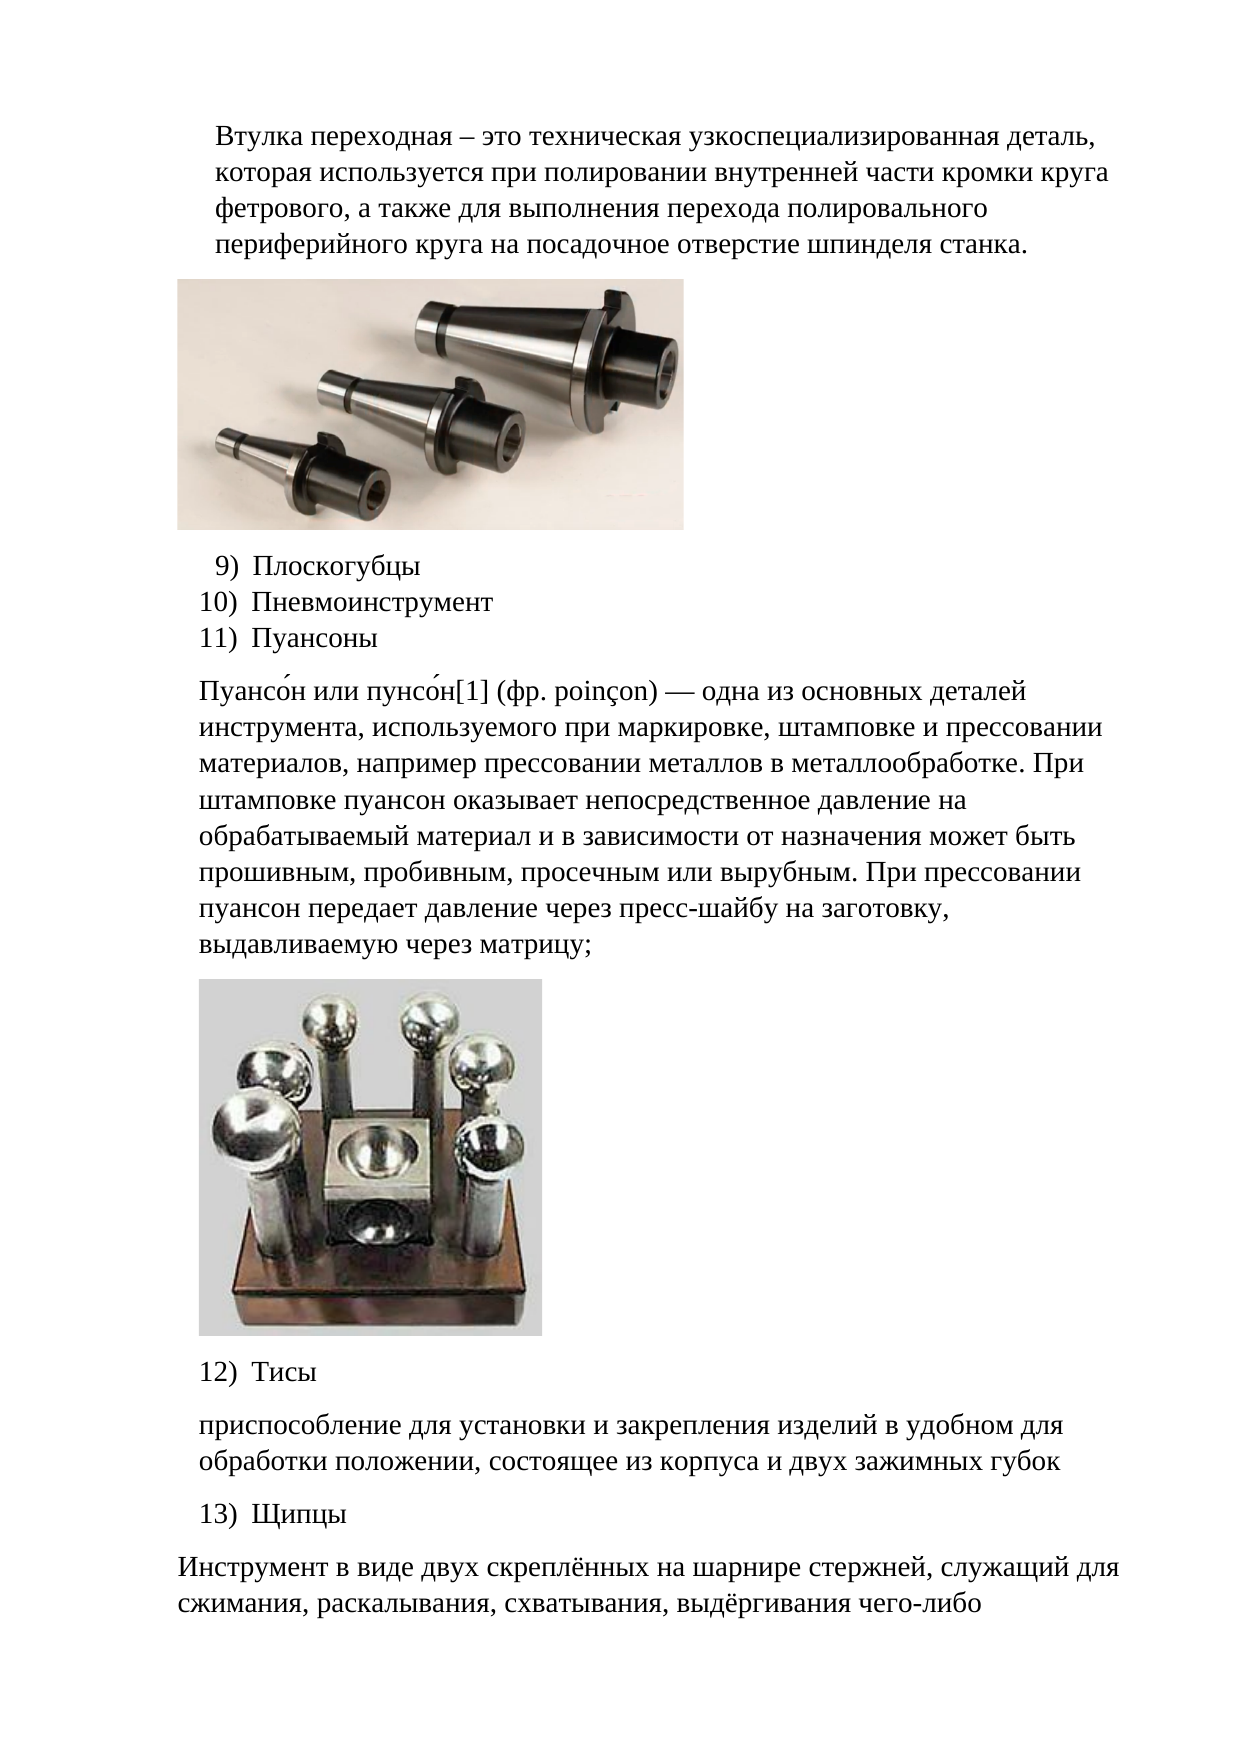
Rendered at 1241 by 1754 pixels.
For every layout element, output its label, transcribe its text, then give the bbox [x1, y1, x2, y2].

picture [177, 279, 684, 530]
picture [198, 979, 543, 1336]
text Пуансо́н или пунсо́н[1] (фр. poinçon) — одна из основных деталей инструмента, используемого при маркировке, штамповке и прессовании материалов, например прессовании металлов в металлообработке. При штамповке пуансон оказывает непосредственное давление на обрабатываемый материал и в зависимости от назначения может быть прошивным, пробивным, просечным или вырубным. При прессовании пуансон передает давление через пресс-шайбу на заготовку, выдавливаемую через матрицу; [199, 673, 1152, 960]
list Плоскогубцы [215, 548, 1152, 582]
text приспособление для установки и закрепления изделий в удобном для обработки положении, состоящее из корпуса и двух зажимных губок [199, 1407, 1152, 1477]
text Втулка переходная – это техническая узкоспециализированная деталь, которая используется при полировании внутренней части кромки круга фетрового, а также для выполнения перехода полировального периферийного круга на посадочное отверстие шпинделя станка. [215, 118, 1152, 260]
list Пневмоинструмент [199, 584, 1152, 618]
list Тисы [199, 1354, 1152, 1388]
list Щипцы [199, 1496, 1152, 1530]
text Инструмент в виде двух скреплённых на шарнире стержней, служащий для сжимания, раскалывания, схватывания, выдёргивания чего-либо [177, 1549, 1152, 1619]
list Пуансоны [199, 621, 1152, 654]
